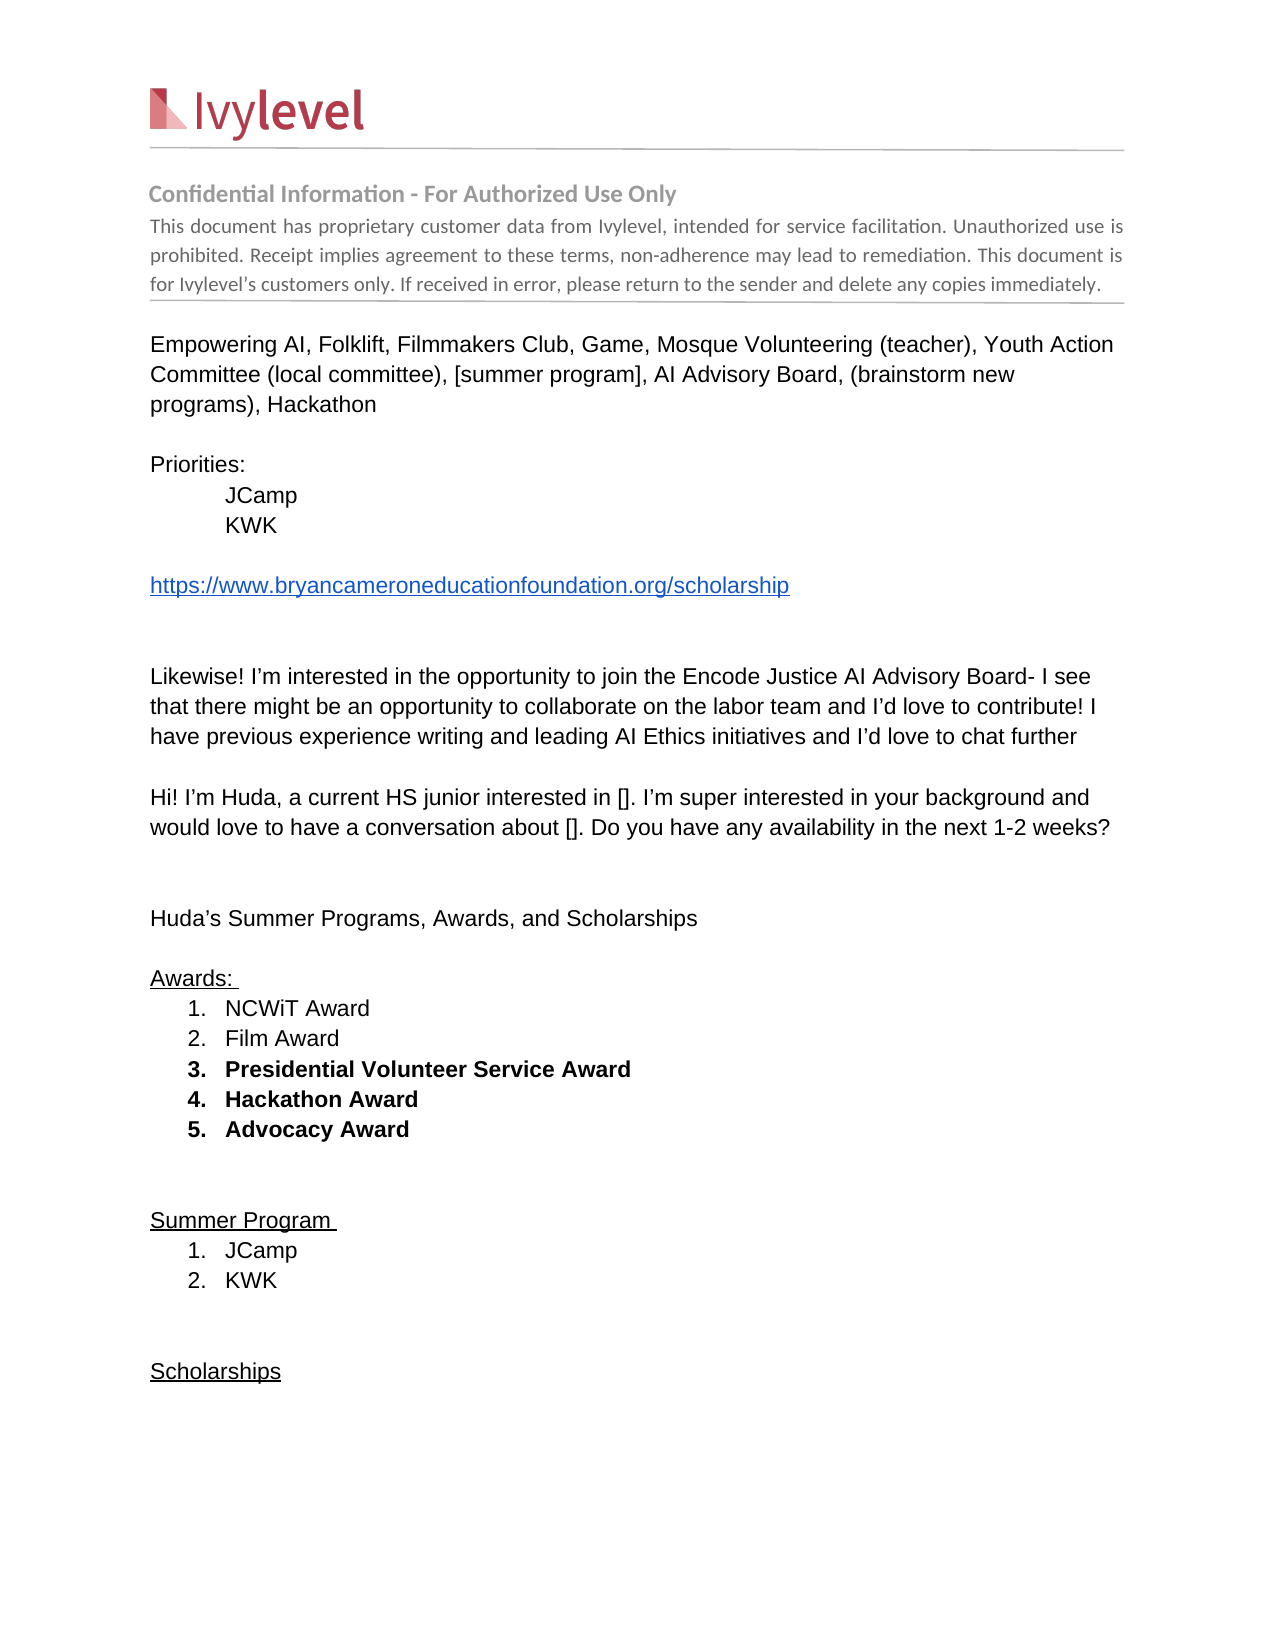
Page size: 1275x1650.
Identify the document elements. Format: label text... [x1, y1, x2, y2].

list Film Award [187, 1025, 1125, 1052]
text KWK [225, 512, 1125, 538]
text Awards: [150, 965, 1125, 991]
list NCWiT Award [187, 995, 1125, 1021]
text Priorities: [150, 451, 1125, 478]
text JCamp [225, 482, 1125, 508]
text Summer Program [150, 1207, 1125, 1233]
list Presidential Volunteer Service Award [187, 1056, 1125, 1082]
text Hi! I’m Huda, a current HS junior interested in []. I’m super interested in your background and would love to have a conversation about []. Do you have any availability in the next 1-2 weeks? [150, 784, 1125, 840]
text Huda’s Summer Programs, Awards, and Scholarships [150, 904, 1125, 931]
list Advocacy Award [187, 1116, 1125, 1142]
picture [150, 75, 365, 144]
list JCamp [187, 1237, 1125, 1263]
text https://www.bryancameroneducationfoundation.org/scholarship [150, 572, 1125, 598]
text Empowering AI, Folklift, Filmmakers Club, Game, Mosque Volunteering (teacher), Youth Action Committee (local committee), [summer program], AI Advisory Board, (brainstorm new programs), Hackathon [150, 331, 1125, 417]
list KWK [187, 1267, 1125, 1293]
list Hackathon Award [187, 1086, 1125, 1112]
text Scholarships [150, 1358, 1125, 1384]
text Likewise! I’m interested in the opportunity to join the Encode Justice AI Advisory Board- I see that there might be an opportunity to collaborate on the labor team and I’d love to contribute! I have previous experience writing and leading AI Ethics initiatives and I’d love to chat further [150, 663, 1125, 749]
